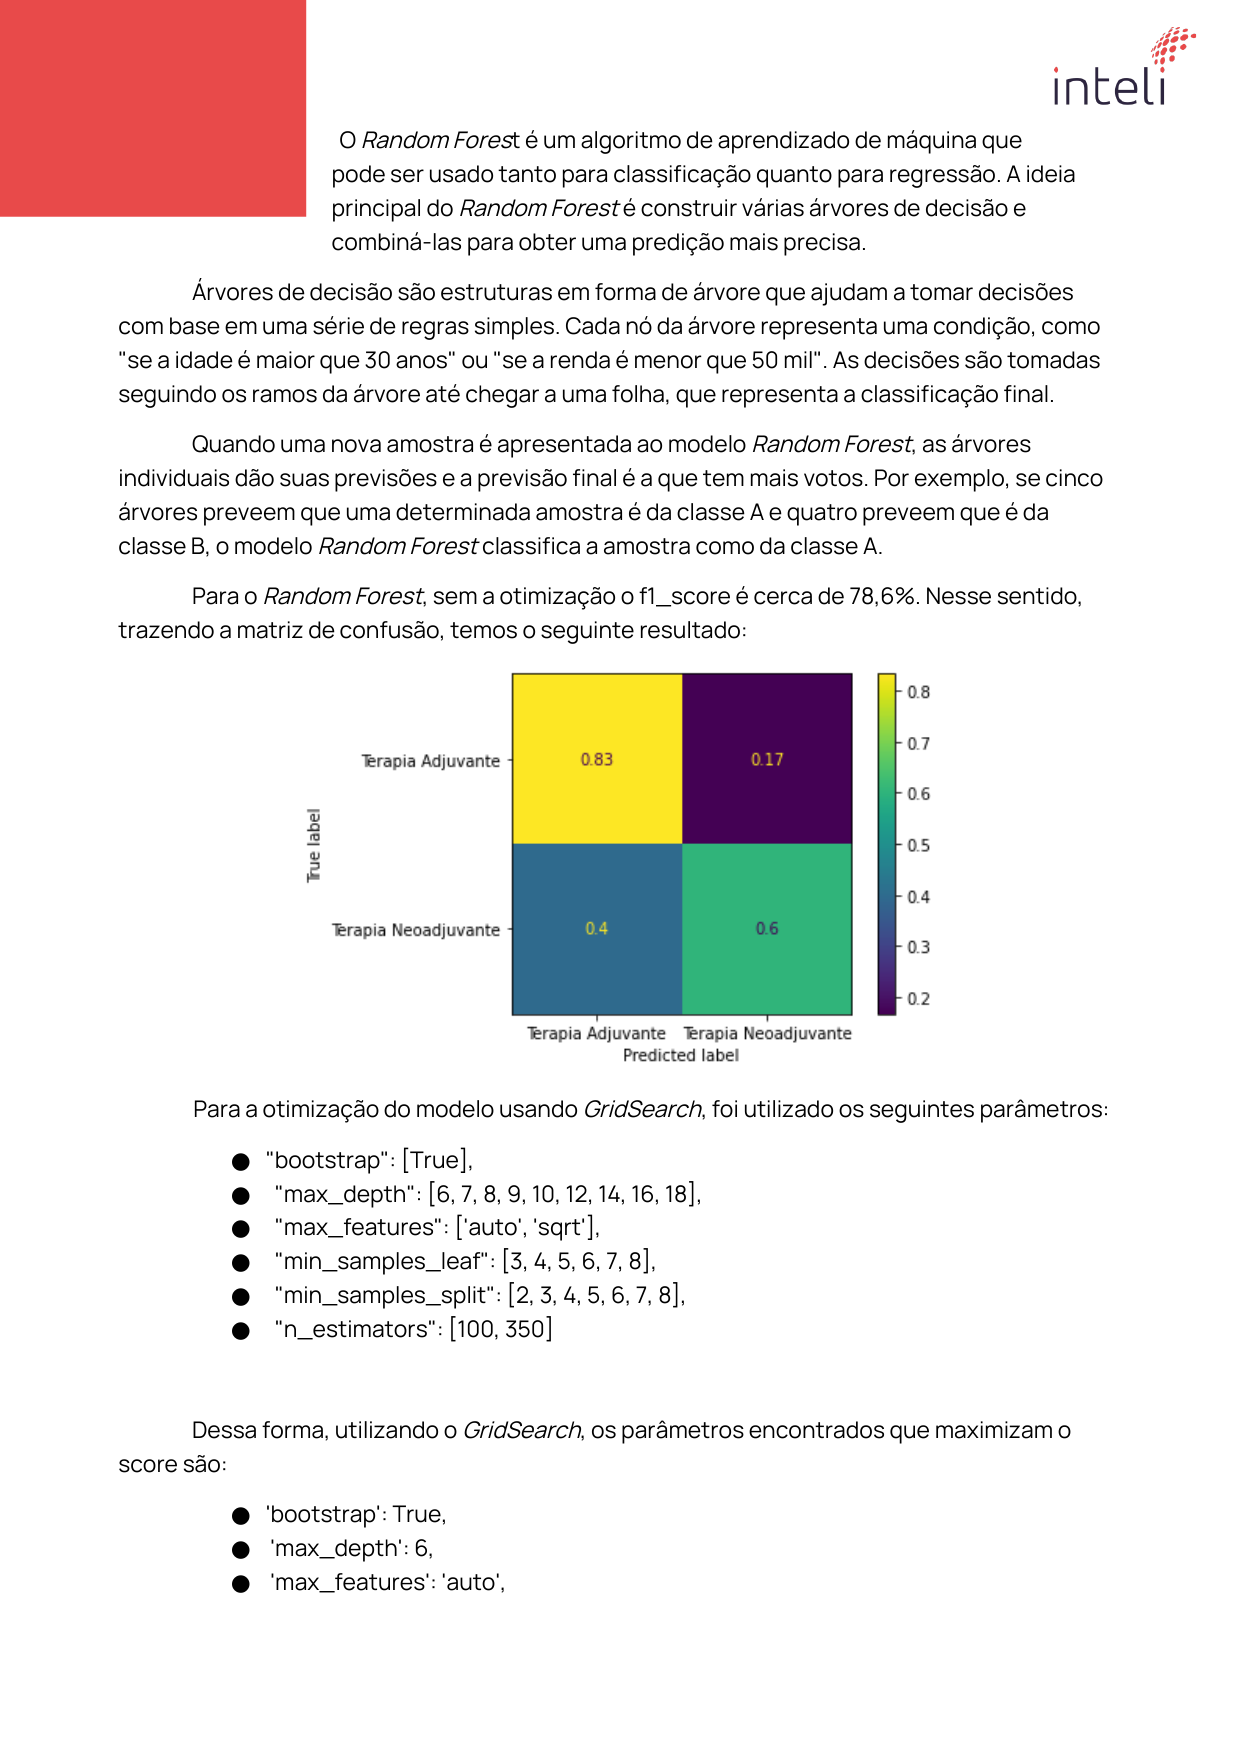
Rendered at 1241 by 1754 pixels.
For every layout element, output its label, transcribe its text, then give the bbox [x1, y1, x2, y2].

list "bootstrap": [True], [231, 1144, 1122, 1175]
list "min_samples_leaf": [3, 4, 5, 6, 7, 8], [231, 1245, 1122, 1277]
text Dessa forma, utilizando o GridSearch, os parâmetros encontrados que maximizam o score são: [118, 1414, 1122, 1479]
picture [0, 0, 307, 217]
list "min_samples_split": [2, 3, 4, 5, 6, 7, 8], [231, 1279, 1122, 1310]
list "max_depth": [6, 7, 8, 9, 10, 12, 14, 16, 18], [231, 1177, 1122, 1209]
list 'max_features': 'auto', [231, 1566, 1122, 1597]
text Para o Random Forest, sem a otimização o f1_score é cerca de 78,6%. Nesse sentido, trazendo a matriz de confusão, temos o seguinte resultado: [118, 580, 1122, 645]
text Árvores de decisão são estruturas em forma de árvore que ajudam a tomar decisões com base em uma série de regras simples. Cada nó da árvore representa uma condição, como "se a idade é maior que 30 anos" ou "se a renda é menor que 50 mil". As decisões são tomadas seguindo os ramos da árvore até chegar a uma folha, que representa a classificação final. [118, 276, 1122, 409]
text O Random Forest é um algoritmo de aprendizado de máquina que pode ser usado tanto para classificação quanto para regressão. A ideia principal do Random Forest é construir várias árvores de decisão e combiná-las para obter uma predição mais precisa. [118, 124, 1122, 257]
picture [298, 664, 942, 1074]
picture [1054, 27, 1197, 105]
text Quando uma nova amostra é apresentada ao modelo Random Forest, as árvores individuais dão suas previsões e a previsão final é a que tem mais votos. Por exemplo, se cinco árvores preveem que uma determinada amostra é da classe A e quatro preveem que é da classe B, o modelo Random Forest classifica a amostra como da classe A. [118, 428, 1122, 561]
list "n_estimators": [100, 350] [231, 1313, 1122, 1344]
text Para a otimização do modelo usando GridSearch, foi utilizado os seguintes parâmetros: [193, 1093, 1122, 1124]
list 'bootstrap': True, [231, 1498, 1122, 1530]
list "max_features": ['auto', 'sqrt'], [231, 1211, 1122, 1243]
list 'max_depth': 6, [231, 1532, 1122, 1563]
